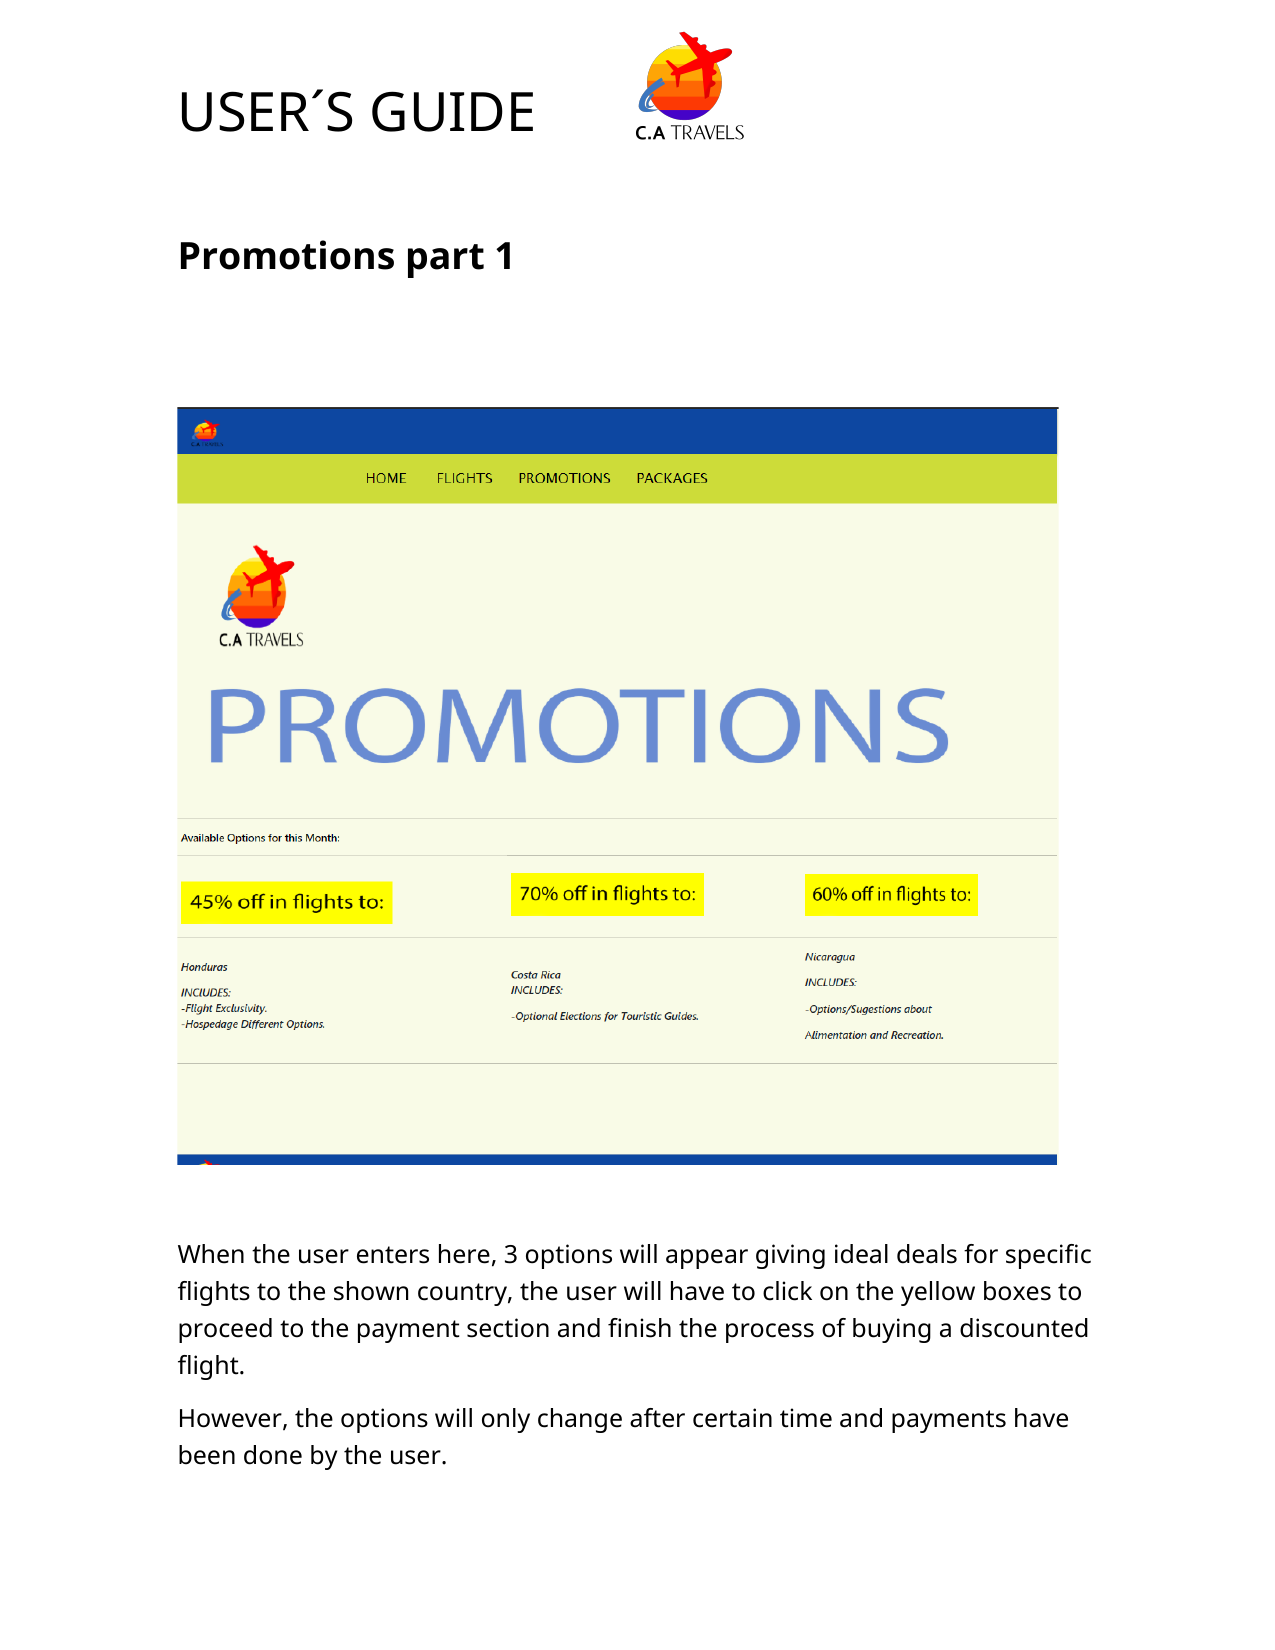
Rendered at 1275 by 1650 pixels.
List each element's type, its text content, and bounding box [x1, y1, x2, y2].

text Promotions part 1 [177, 229, 1098, 280]
text However, the options will only change after certain time and payments have been done by the user. [177, 1401, 1098, 1472]
text When the user enters here, 3 options will appear giving ideal deals for specific flights to the shown country, the user will have to click on the yellow boxes to proceed to the payment section and finish the process of buying a discounted flight. [177, 1237, 1098, 1381]
picture [177, 407, 1059, 1165]
picture [587, 14, 771, 152]
